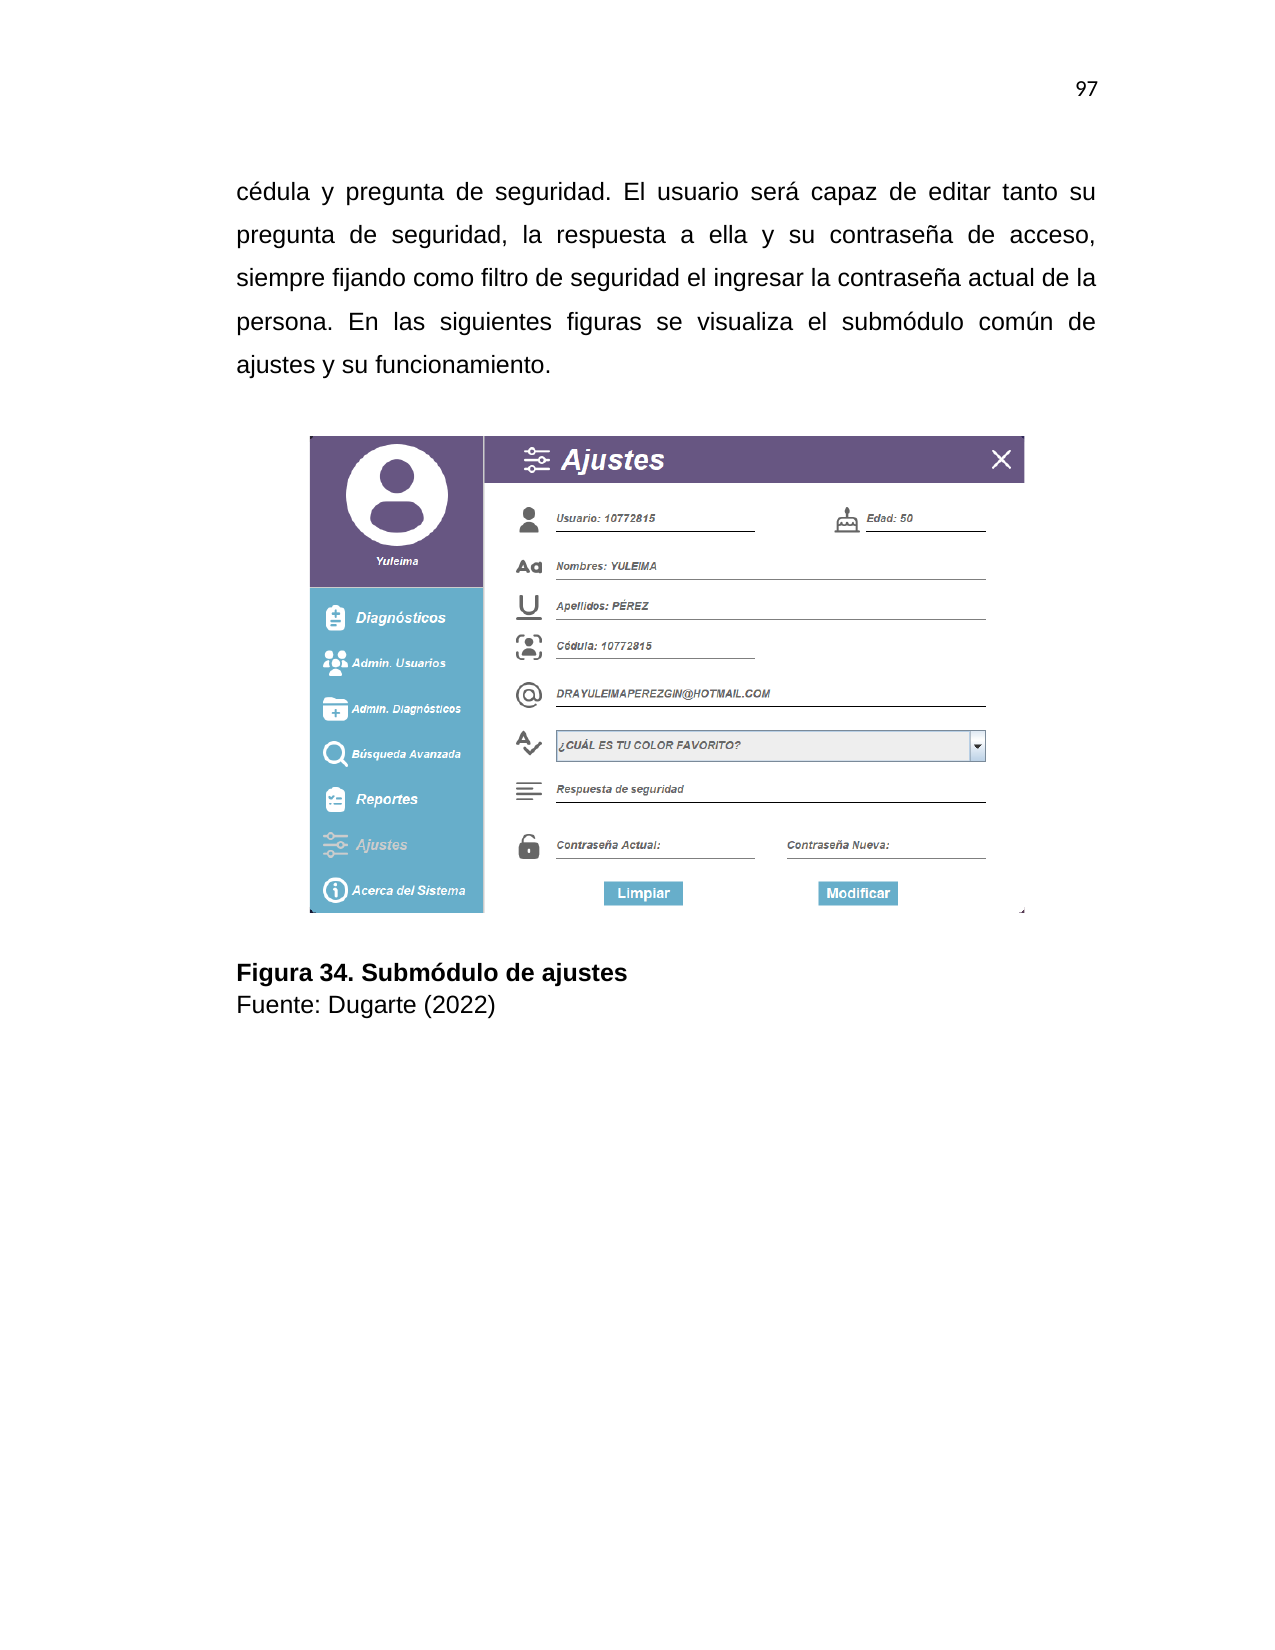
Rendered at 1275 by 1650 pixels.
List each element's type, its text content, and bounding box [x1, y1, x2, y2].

text Figura 34. Submódulo de ajustes [236, 958, 1098, 987]
picture [309, 436, 1025, 913]
text Fuente: Dugarte (2022) [236, 990, 1098, 1019]
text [236, 177, 1098, 378]
